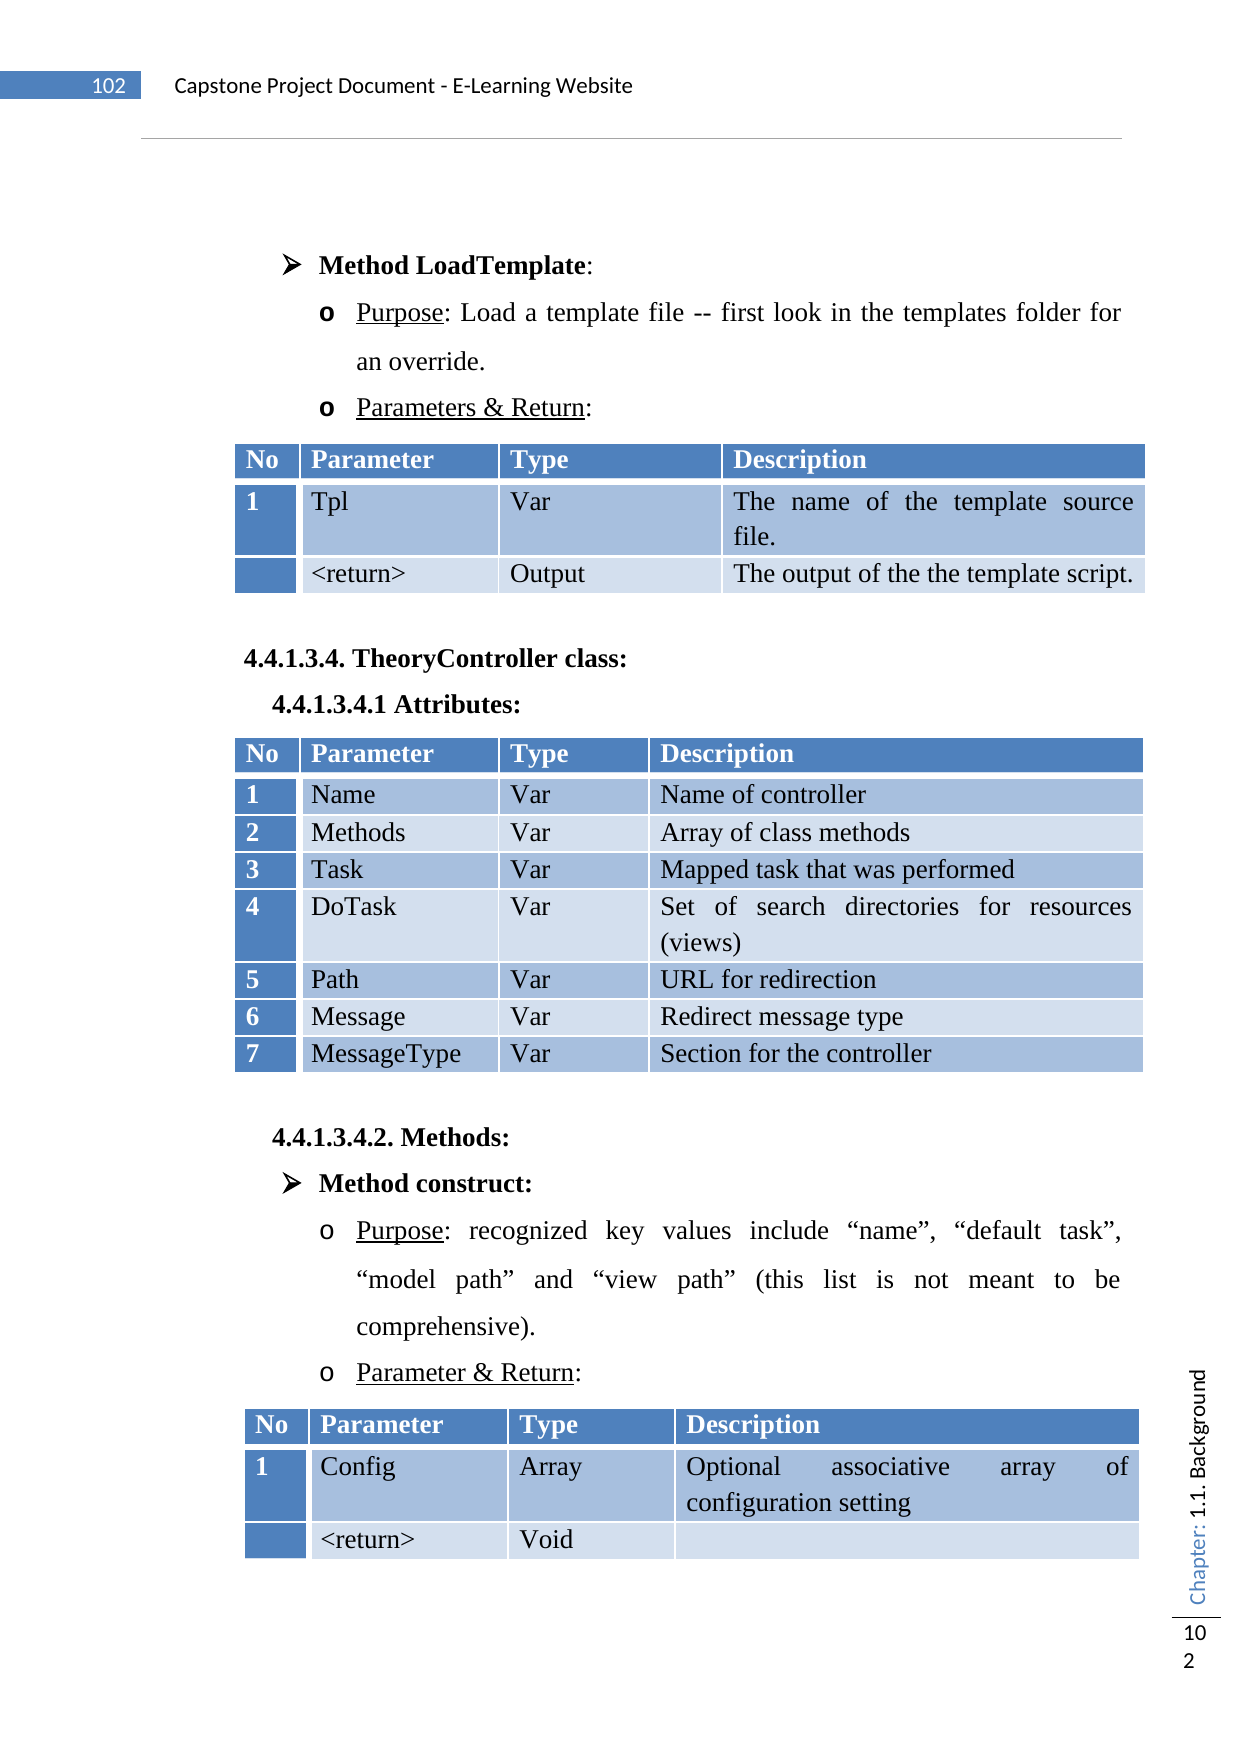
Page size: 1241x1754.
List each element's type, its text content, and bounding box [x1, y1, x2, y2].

text 4.4.1.3.4. TheoryController class: [244, 642, 1122, 673]
table_cell [676, 1523, 1139, 1558]
table_cell MessageType [303, 1037, 498, 1072]
table_cell Var [500, 1037, 648, 1072]
table_cell Tpl [303, 485, 498, 555]
table_cell Var [499, 890, 648, 961]
text 4.4.1.3.4.2. Methods: [272, 1121, 1122, 1152]
table_cell 4 [235, 890, 296, 961]
table_header Parameter [301, 738, 498, 772]
list Method construct: [281, 1167, 1122, 1198]
table_cell 2 [235, 816, 296, 851]
table_cell Var [500, 485, 721, 555]
table_cell DoTask [303, 890, 498, 961]
table_header Description [723, 444, 1145, 478]
table_cell [235, 558, 296, 593]
table_cell Var [499, 816, 648, 851]
table_cell Config [312, 1450, 507, 1521]
table_cell The name of the template source file. [723, 485, 1145, 555]
table_cell Void [509, 1523, 674, 1558]
table_cell Set of search directories for resources (views) [650, 890, 1143, 961]
table_cell Redirect message type [650, 1000, 1143, 1035]
table_cell <return> [303, 558, 498, 593]
table_cell 6 [235, 1000, 296, 1035]
table_cell 7 [235, 1037, 296, 1072]
table_cell Task [303, 853, 498, 888]
table_cell Methods [303, 816, 498, 851]
list Method LoadTemplate: [281, 249, 1122, 280]
table_header No [245, 1409, 308, 1444]
table_cell [245, 1523, 306, 1558]
list Purpose: recognized key values include “name”, “default task”, “model path” and “view path” (this list is not meant to be comprehensive). [319, 1214, 1122, 1341]
table_header Description [676, 1409, 1139, 1444]
table_cell Array of class methods [650, 816, 1143, 851]
table_cell 5 [235, 963, 296, 998]
table_cell The output of the the template script. [723, 558, 1145, 593]
table_cell <return> [312, 1523, 507, 1558]
table_cell Name of controller [650, 779, 1143, 814]
table_cell Array [509, 1450, 674, 1521]
list Parameters & Return: [319, 391, 1122, 425]
table_header Type [500, 444, 721, 478]
table_cell Section for the controller [650, 1037, 1143, 1072]
table_cell Path [303, 963, 498, 998]
table_header Type [509, 1409, 674, 1444]
table_header Parameter [310, 1409, 507, 1444]
table_cell URL for redirection [650, 963, 1143, 998]
table_cell Var [500, 853, 648, 888]
text 4.4.1.3.4.1 Attributes: [272, 689, 1122, 720]
table_header No [235, 738, 299, 772]
table_cell Var [500, 779, 648, 814]
table_cell 1 [245, 1450, 306, 1521]
table_cell Var [500, 963, 648, 998]
table_header No [235, 444, 299, 478]
table_header Parameter [301, 444, 498, 478]
list Purpose: Load a template file -- first look in the templates folder for an override. [319, 296, 1122, 376]
table_cell Mapped task that was performed [650, 853, 1143, 888]
table_header Type [500, 738, 648, 772]
table_cell 1 [235, 485, 296, 555]
list Parameter & Return: [319, 1356, 1122, 1390]
table_cell 3 [235, 853, 296, 888]
table_cell Optional associative array of configuration setting [676, 1450, 1139, 1521]
table_cell Name [303, 779, 498, 814]
table_cell Message [303, 1000, 498, 1035]
table_cell Var [499, 1000, 648, 1035]
table_header Description [650, 738, 1143, 772]
table_cell Output [499, 558, 721, 593]
table_cell 1 [235, 779, 296, 814]
